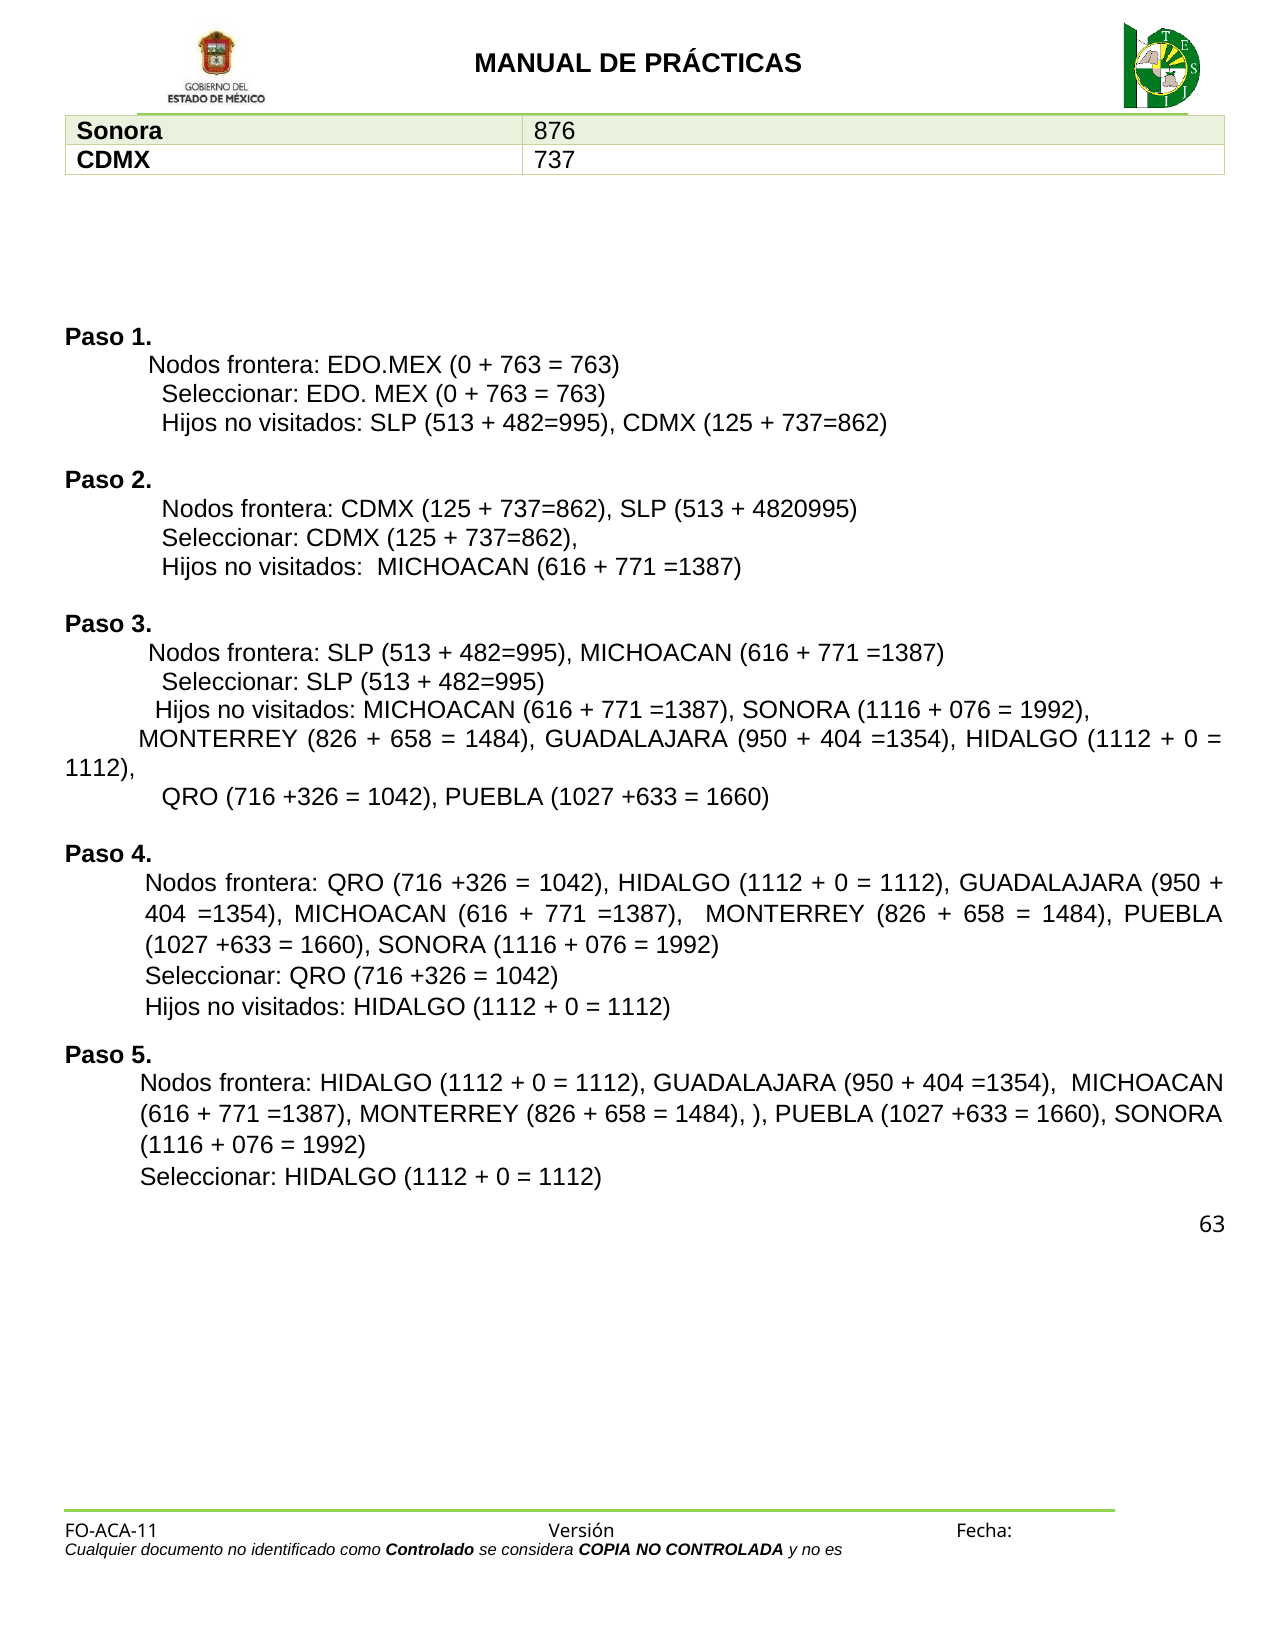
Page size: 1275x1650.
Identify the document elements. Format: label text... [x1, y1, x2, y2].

text Paso 3. [64, 609, 1225, 638]
text Hijos no visitados: MICHOACAN (616 + 771 =1387), SONORA (1116 + 076 = 1992), [64, 695, 1225, 724]
table_cell 876 [523, 116, 1224, 144]
text Seleccionar: SLP (513 + 482=995) [64, 666, 1225, 695]
text Seleccionar: EDO. MEX (0 + 763 = 763) [64, 379, 1225, 408]
list Nodos frontera: HIDALGO (1112 + 0 = 1112), GUADALAJARA (950 + 404 =1354), MICHOACAN (616 + 771 =1387), MONTERREY (826 + 658 = 1484), ), PUEBLA (1027 +633 = 1660), SONORA (1116 + 076 = 1992) [139, 1068, 1225, 1159]
picture [1123, 22, 1200, 108]
list Seleccionar: HIDALGO (1112 + 0 = 1112) [139, 1161, 1225, 1190]
text Paso 2. [64, 465, 1225, 494]
table_cell 737 [523, 145, 1224, 174]
text Seleccionar: CDMX (125 + 737=862), [64, 523, 1225, 551]
text QRO (716 +326 = 1042), PUEBLA (1027 +633 = 1660) [64, 781, 1225, 810]
text Hijos no visitados: MICHOACAN (616 + 771 =1387) [64, 551, 1225, 580]
text MONTERREY (826 + 658 = 1484), GUADALAJARA (950 + 404 =1354), HIDALGO (1112 + 0 = 1112), [64, 724, 1225, 781]
text Nodos frontera: EDO.MEX (0 + 763 = 763) [64, 350, 1225, 379]
list Seleccionar: QRO (716 +326 = 1042) [144, 961, 1225, 989]
text Paso 5. [64, 1039, 1225, 1068]
table_cell CDMX [66, 145, 522, 174]
text Hijos no visitados: SLP (513 + 482=995), CDMX (125 + 737=862) [64, 408, 1225, 436]
text Nodos frontera: CDMX (125 + 737=862), SLP (513 + 4820995) [64, 494, 1225, 523]
table_cell Sonora [66, 116, 522, 144]
text Paso 1. [64, 321, 1225, 350]
text Paso 4. [64, 839, 1225, 868]
text Nodos frontera: SLP (513 + 482=995), MICHOACAN (616 + 771 =1387) [64, 638, 1225, 666]
list Nodos frontera: QRO (716 +326 = 1042), HIDALGO (1112 + 0 = 1112), GUADALAJARA (950 + 404 =1354), MICHOACAN (616 + 771 =1387), MONTERREY (826 + 658 = 1484), PUEBLA (1027 +633 = 1660), SONORA (1116 + 076 = 1992) [144, 868, 1225, 958]
list Hijos no visitados: HIDALGO (1112 + 0 = 1112) [144, 992, 1225, 1021]
picture [166, 23, 266, 106]
